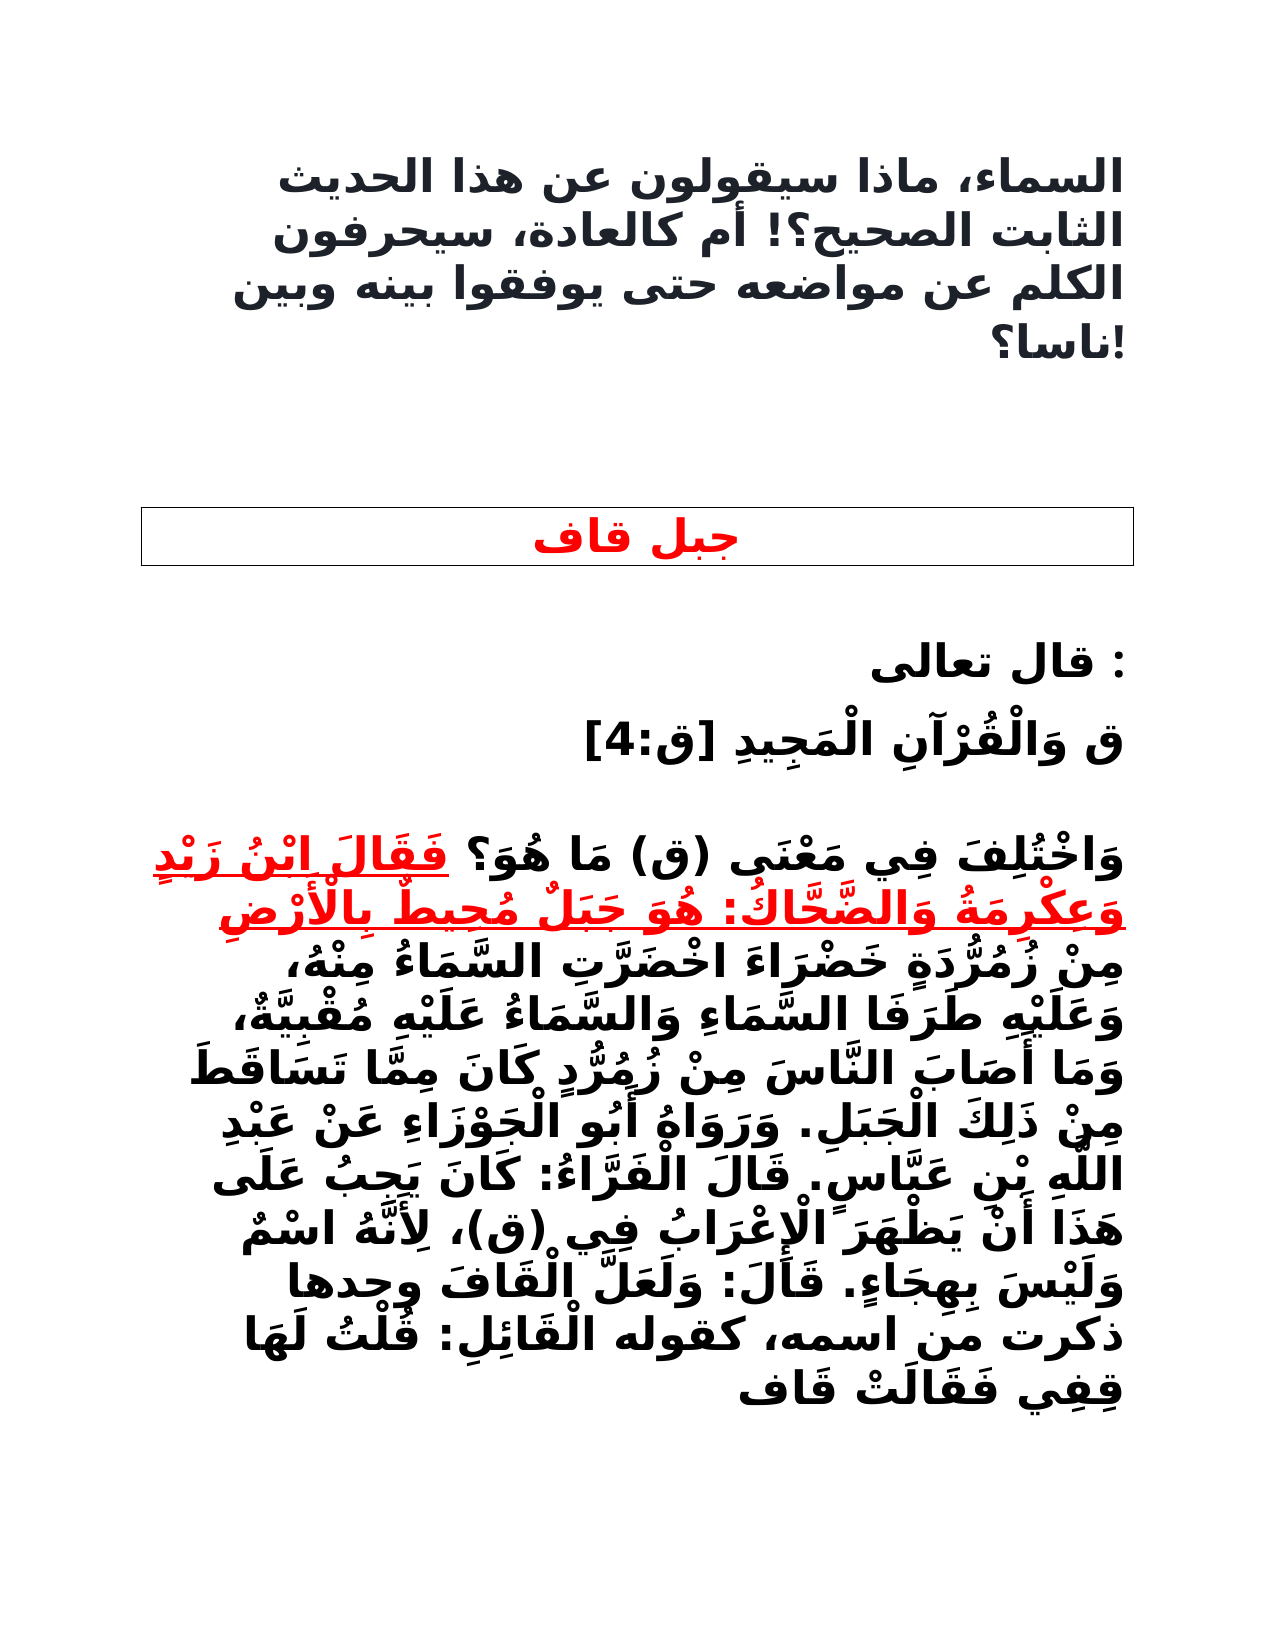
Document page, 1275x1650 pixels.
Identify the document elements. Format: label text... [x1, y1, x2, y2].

text ق وَالْقُرْآنِ الْمَجِيدِ [ق:4] [150, 712, 1125, 766]
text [150, 150, 1125, 372]
text جبل قاف [142, 508, 1133, 565]
text قال تعالى : [150, 628, 1125, 691]
text وَاخْتُلِفَ فِي مَعْنَى (ق) مَا هُوَ؟ فَقَالَ ابْنُ زَيْدٍ وَعِكْرِمَةُ وَالضَّحَّاكُ: هُوَ جَبَلٌ مُحِيطٌ بِالْأَرْضِ مِنْ زُمُرُّدَةٍ خَضْرَاءَ اخْضَرَّتِ السَّمَاءُ مِنْهُ، وَعَلَيْهِ طَرَفَا السَّمَاءِ وَالسَّمَاءُ عَلَيْهِ مُقْبِيَّةٌ، وَمَا أَصَابَ النَّاسَ مِنْ زُمُرُّدٍ كَانَ مِمَّا تَسَاقَطَ مِنْ ذَلِكَ الْجَبَلِ. وَرَوَاهُ أَبُو الْجَوْزَاءِ عَنْ عَبْدِ اللَّهِ بْنِ عَبَّاسٍ. قَالَ الْفَرَّاءُ: كَانَ يَجِبُ عَلَى هَذَا أَنْ يَظْهَرَ الْإِعْرَابُ فِي (ق)، لِأَنَّهُ اسْمٌ وَلَيْسَ بِهِجَاءٍ. قَالَ: وَلَعَلَّ الْقَافَ وحدها ذكرت من اسمه، كقوله الْقَائِلِ: قُلْتُ لَهَا قِفِي فَقَالَتْ قَاف [150, 828, 1125, 1415]
